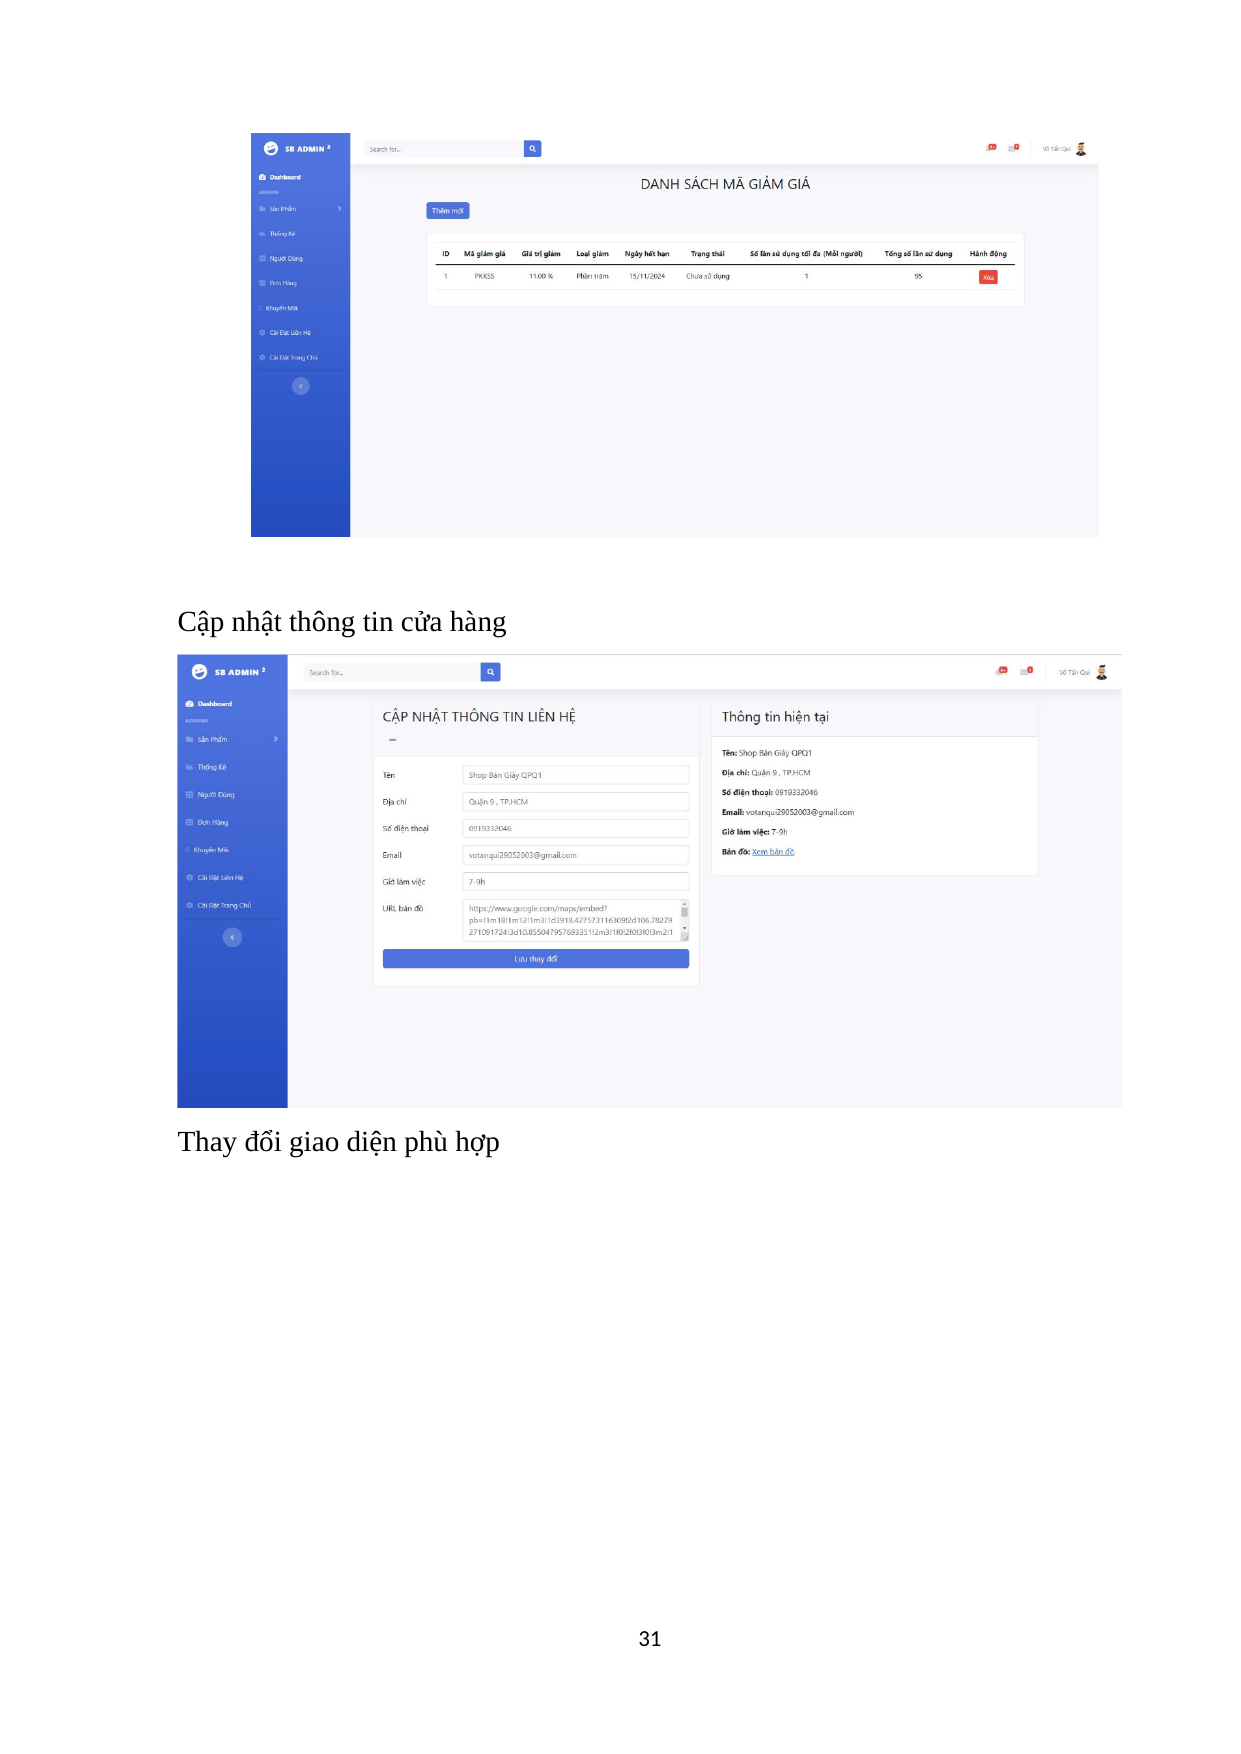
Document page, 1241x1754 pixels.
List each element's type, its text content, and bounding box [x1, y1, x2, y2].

picture [177, 654, 1123, 1108]
picture [251, 133, 1099, 537]
text Cập nhật thông tin cửa hàng Thay đổi giao diện phù hợp [177, 1108, 1122, 1158]
text Cập nhật thông tin cửa hàng Thay đổi giao diện phù hợp [177, 604, 1122, 654]
